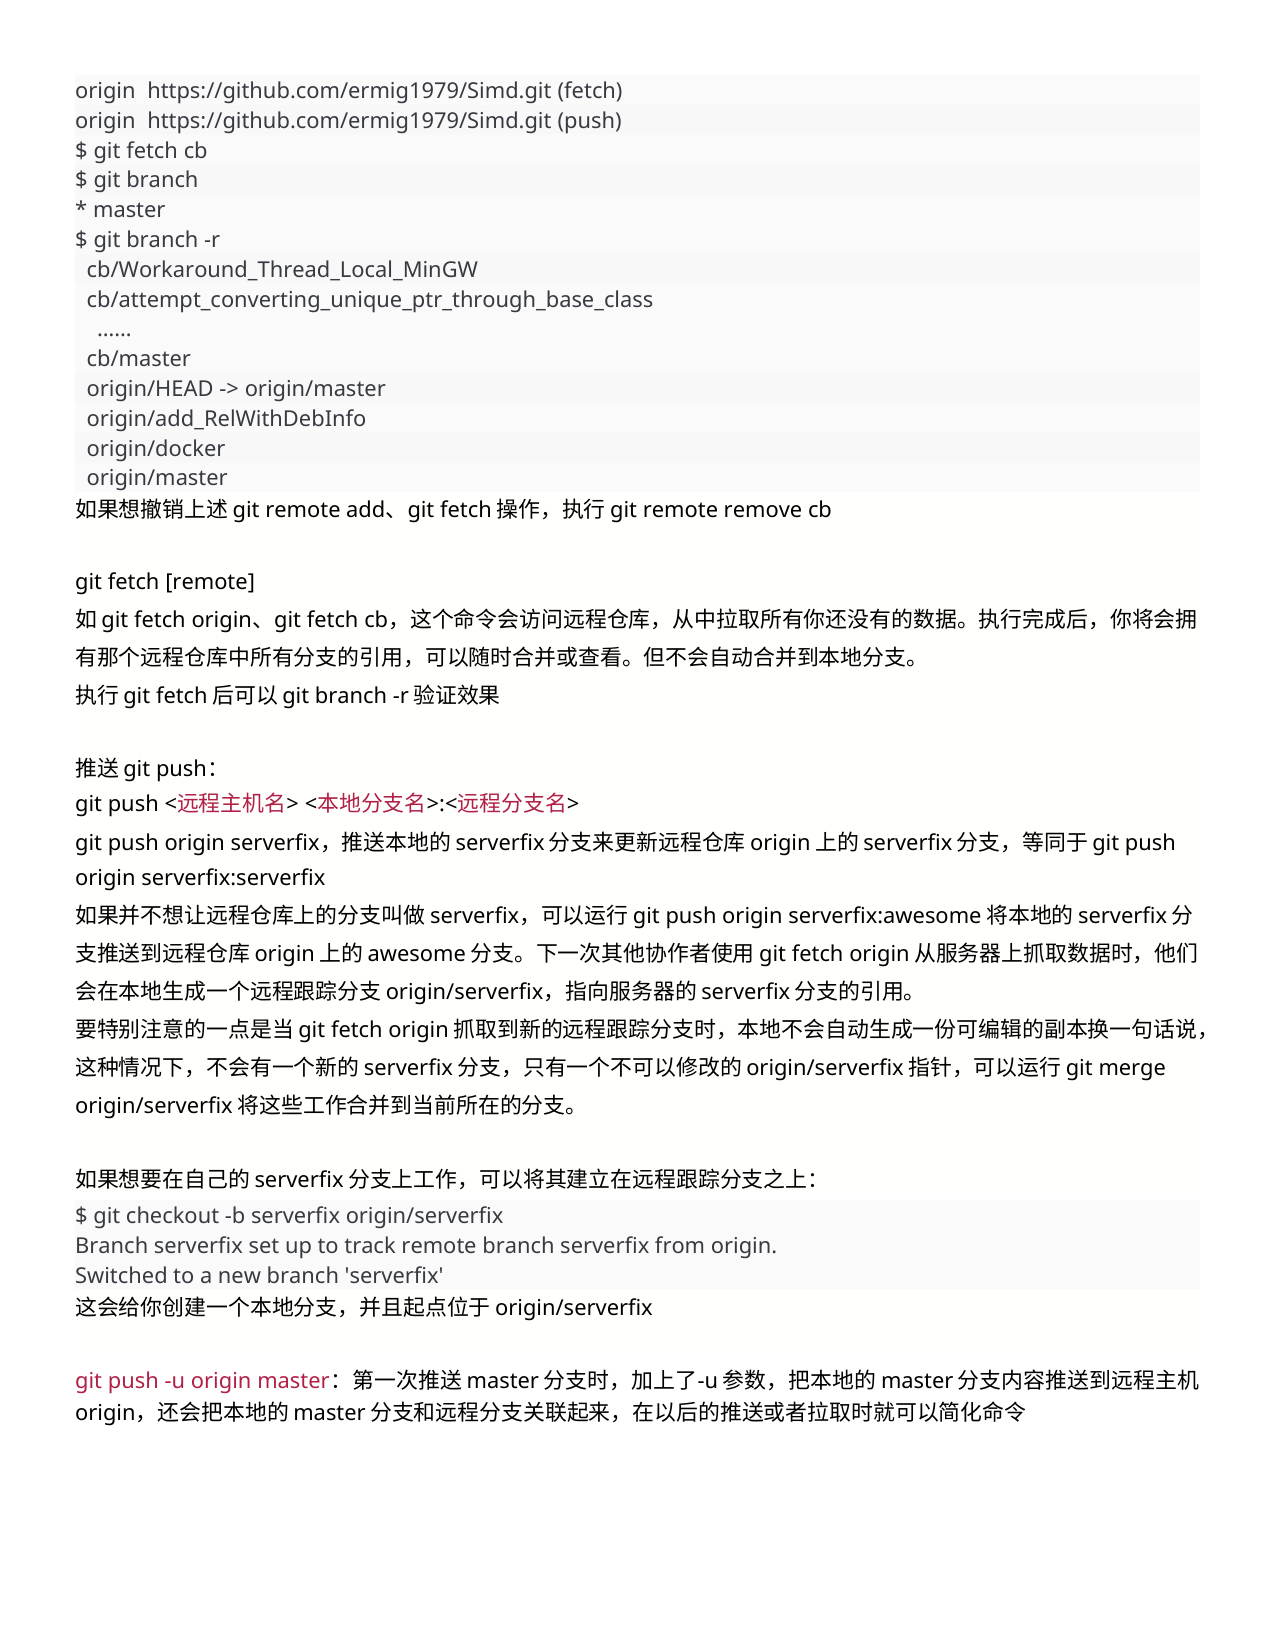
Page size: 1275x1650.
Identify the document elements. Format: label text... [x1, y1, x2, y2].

text origin https://github.com/ermig1979/Simd.git (push) [75, 105, 1200, 134]
text $ git branch -r [75, 224, 1200, 254]
text Switched to a new branch 'serverfix' [75, 1260, 1200, 1289]
text origin/add_RelWithDebInfo [75, 403, 1200, 432]
text 如git fetch origin、git fetch cb，这个命令会访问远程仓库，从中拉取所有你还没有的数据。执行完成后，你将会拥有那个远程仓库中所有分支的引用，可以随时合并或查看。但不会自动合并到本地分支。 [75, 602, 1200, 671]
text cb/Workaround_Thread_Local_MinGW [75, 254, 1200, 283]
text 如果并不想让远程仓库上的分支叫做 serverfix，可以运行git push origin serverfix:awesome将本地的serverfix分支推送到远程仓库origin上的awesome分支。下一次其他协作者使用git fetch origin从服务器上抓取数据时，他们会在本地生成一个远程跟踪分支origin/serverfix，指向服务器的serverfix分支的引用。 [75, 898, 1200, 1006]
text $ git checkout -b serverfix origin/serverfix [75, 1200, 1200, 1230]
text origin https://github.com/ermig1979/Simd.git (fetch) [75, 75, 1200, 105]
text cb/attempt_converting_unique_ptr_through_base_class [75, 283, 1200, 313]
text 推送git push： [75, 751, 1200, 783]
text git push origin serverfix，推送本地的serverfix分支来更新远程仓库origin上的serverfix分支，等同于git push origin serverfix:serverfix [75, 824, 1200, 892]
text $ git fetch cb [75, 134, 1200, 164]
text cb/master [75, 343, 1200, 373]
text * master [75, 194, 1200, 224]
text git push <远程主机名> <本地分支名>:<远程分支名> [75, 786, 1200, 818]
text 如果想要在自己的serverfix分支上工作，可以将其建立在远程跟踪分支之上： [75, 1162, 1200, 1194]
text git fetch [remote] [75, 566, 1200, 596]
text git push -u origin master：第一次推送master分支时，加上了-u参数，把本地的master分支内容推送到远程主机origin，还会把本地的master分支和远程分支关联起来，在以后的推送或者拉取时就可以简化命令 [75, 1363, 1200, 1427]
text 这会给你创建一个本地分支，并且起点位于origin/serverfix [75, 1289, 1200, 1321]
text origin/HEAD -> origin/master [75, 373, 1200, 403]
text 要特别注意的一点是当git fetch origin抓取到新的远程跟踪分支时，本地不会自动生成一份可编辑的副本换一句话说，这种情况下，不会有一个新的serverfix分支，只有一个不可以修改的origin/serverfix指针，可以运行git merge origin/serverfix将这些工作合并到当前所在的分支。 [75, 1012, 1200, 1120]
text 执行git fetch后可以git branch -r验证效果 [75, 678, 1200, 709]
text 如果想撤销上述git remote add、git fetch操作，执行git remote remove cb [75, 492, 1200, 524]
text $ git branch [75, 164, 1200, 194]
text origin/docker [75, 432, 1200, 462]
text Branch serverfix set up to track remote branch serverfix from origin. [75, 1230, 1200, 1260]
text …… [75, 313, 1200, 343]
text origin/master [75, 462, 1200, 492]
